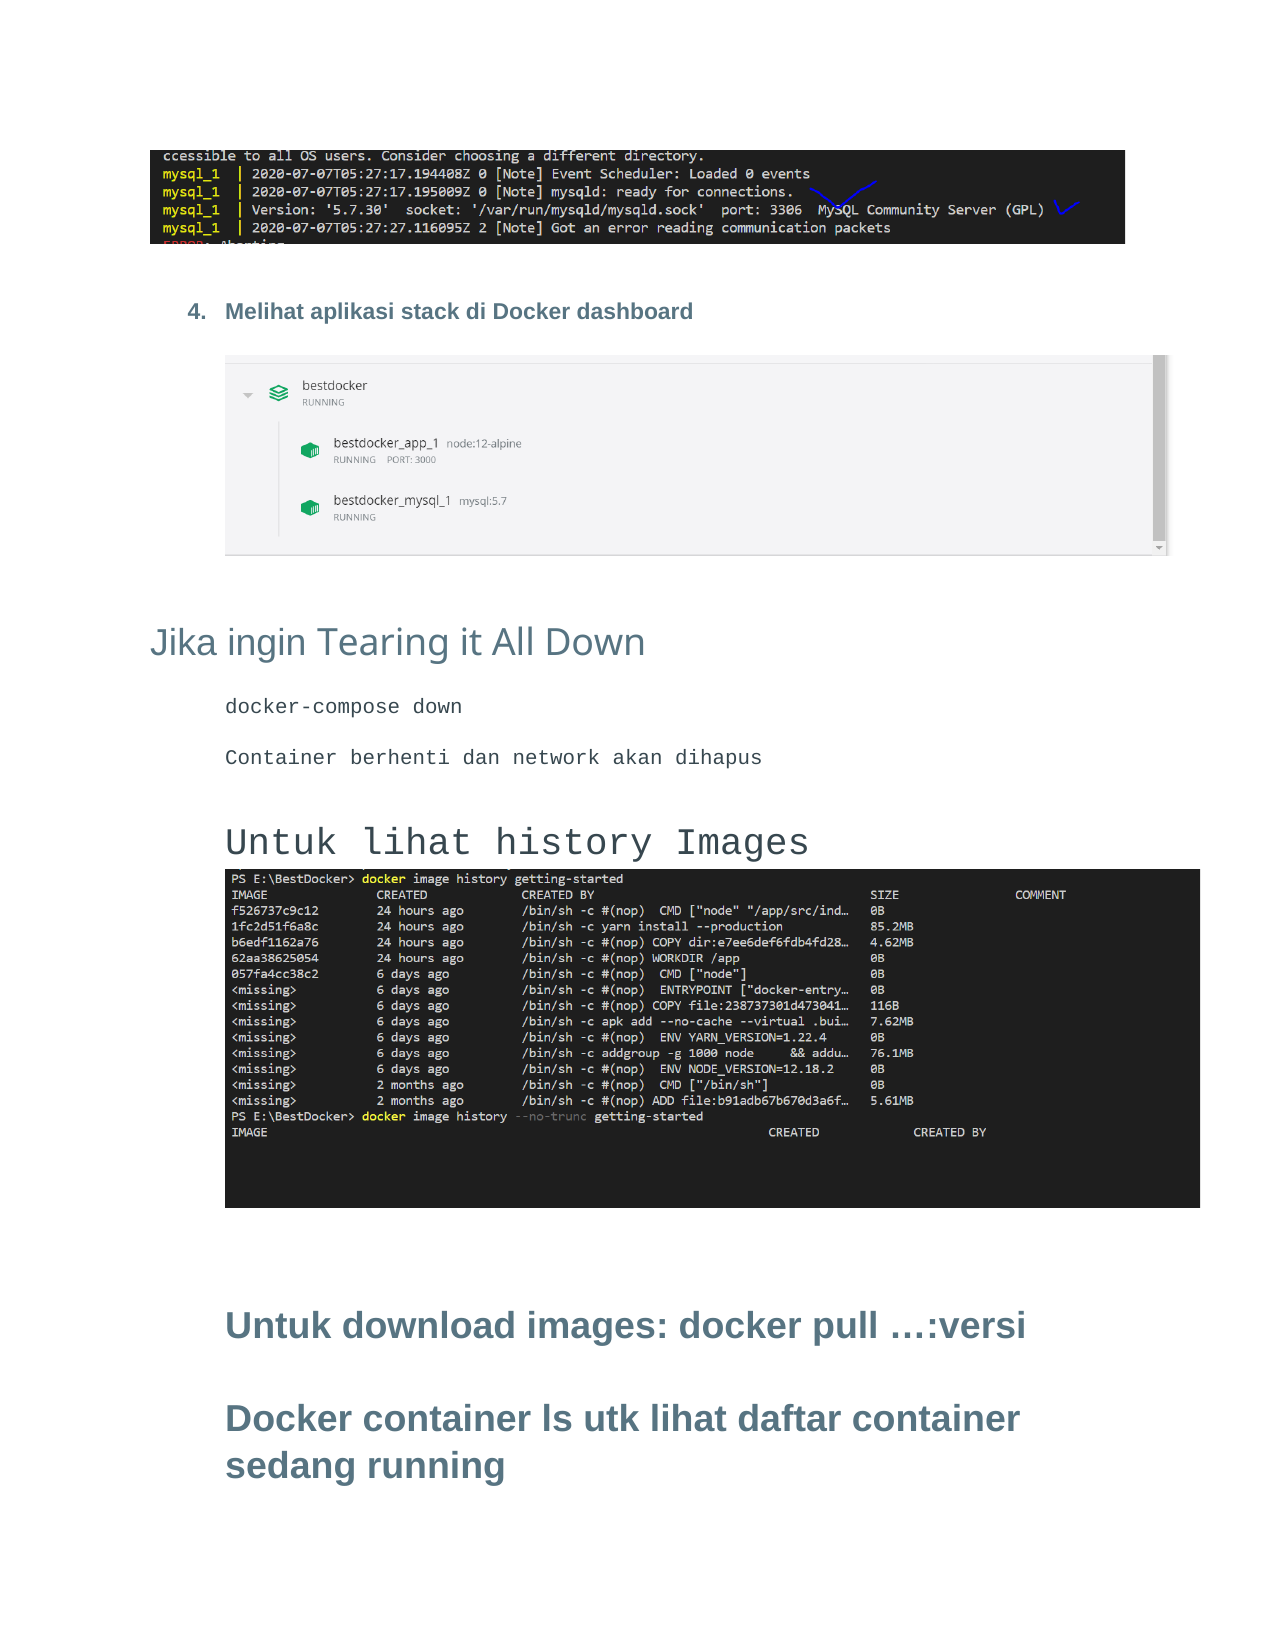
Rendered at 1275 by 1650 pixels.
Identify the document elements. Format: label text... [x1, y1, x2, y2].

list Untuk download images: docker pull …:versi [225, 1303, 1125, 1346]
picture [150, 150, 1125, 244]
list Container berhenti dan network akan dihapus [225, 747, 1125, 770]
list Untuk lihat history Images [225, 823, 1125, 866]
picture [225, 355, 1200, 556]
subtitle Jika ingin Tearing it All Down [150, 616, 1125, 667]
list Docker container ls utk lihat daftar container sedang running [225, 1396, 1125, 1486]
list Melihat aplikasi stack di Docker dashboard [187, 298, 1125, 325]
list docker-compose down [225, 696, 1125, 719]
picture [225, 869, 1200, 1208]
